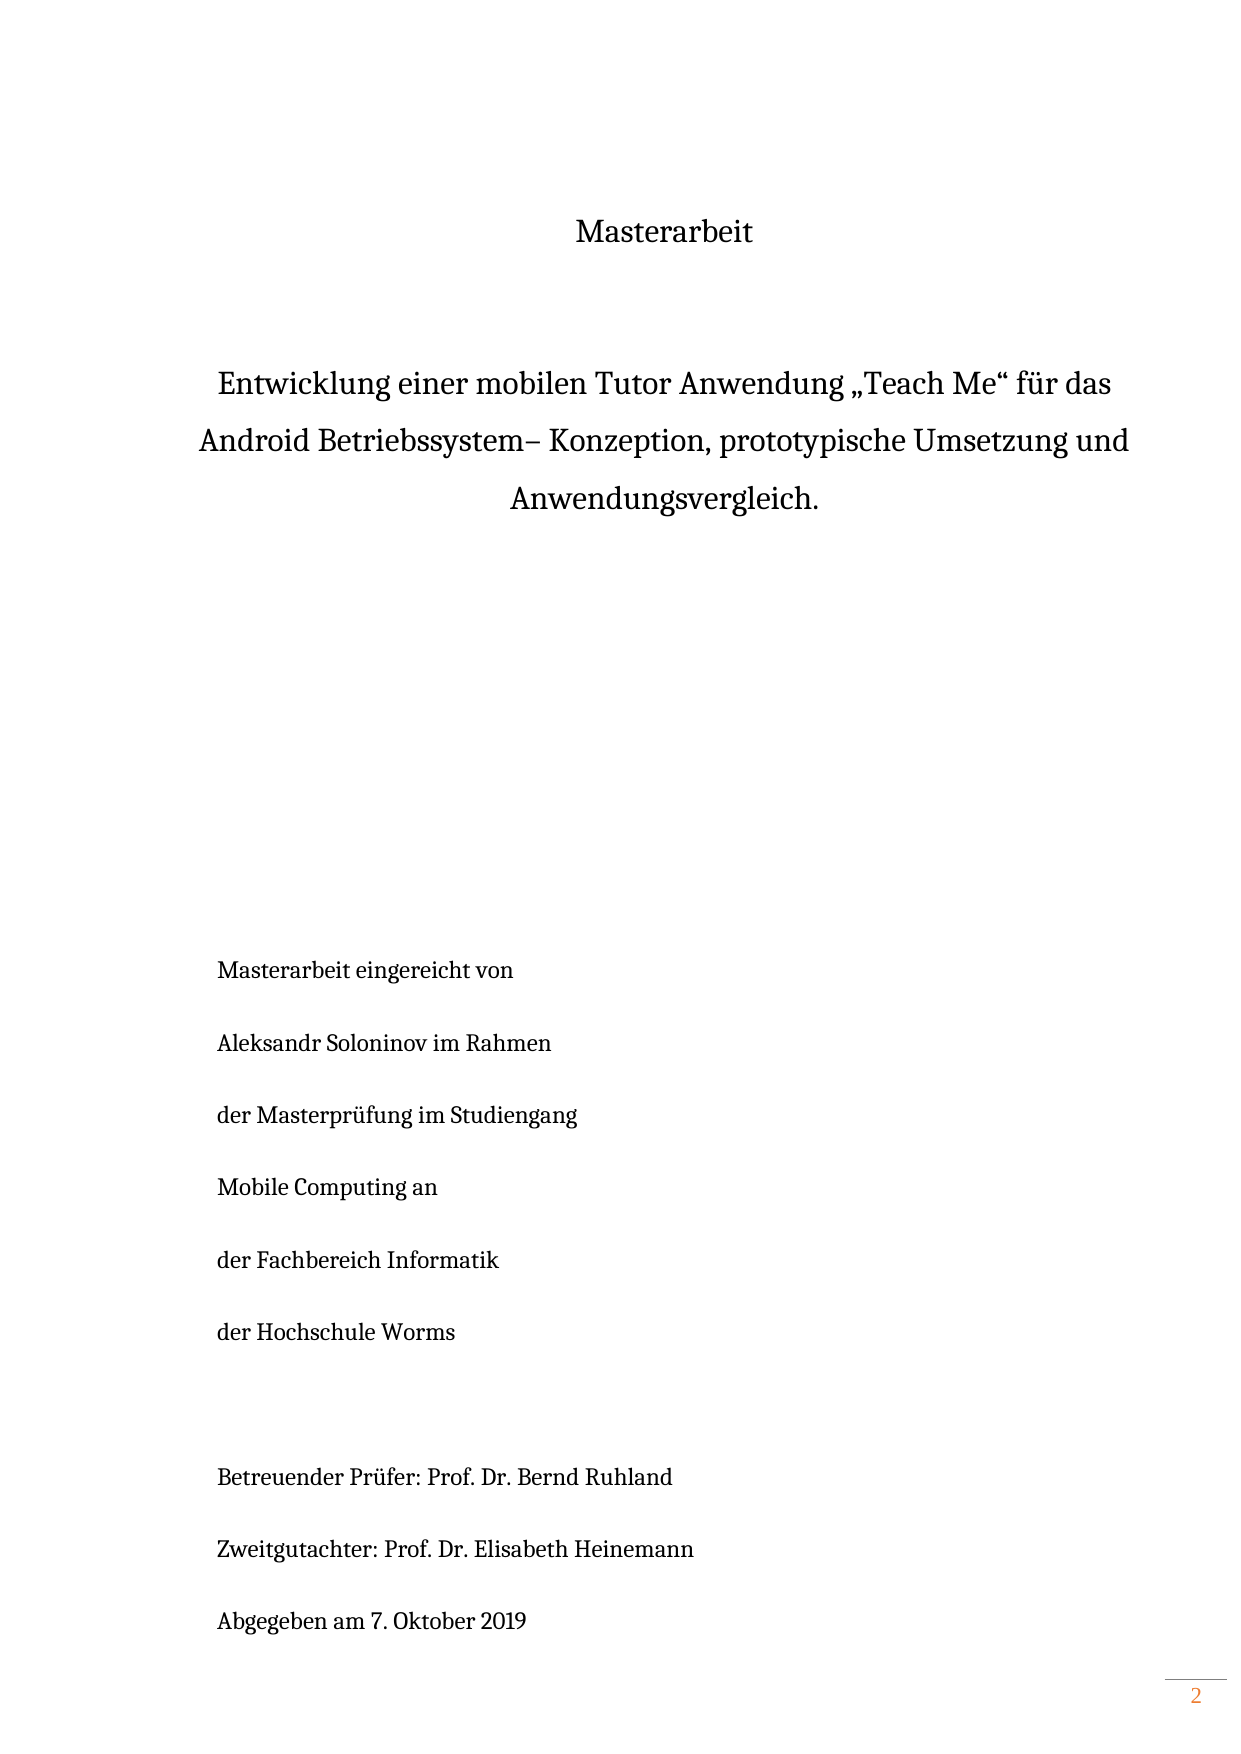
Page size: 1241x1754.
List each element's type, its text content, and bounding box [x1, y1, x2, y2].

text Entwicklung einer mobilen Tutor Anwendung „Teach Me“ für das Android Betriebssystem– Konzeption, prototypische Umsetzung und Anwendungsvergleich. [177, 364, 1152, 517]
text Mobile Computing an [217, 1173, 801, 1202]
text Masterarbeit [177, 212, 1151, 251]
text Masterarbeit eingereicht von [217, 956, 801, 985]
text der Fachbereich Informatik [217, 1246, 1152, 1274]
text der Hochschule Worms [217, 1318, 1152, 1347]
text Abgegeben am 7. Oktober 2019 [217, 1607, 1152, 1636]
text Aleksandr Soloninov im Rahmen [217, 1029, 801, 1057]
text Betreuender Prüfer: Prof. Dr. Bernd Ruhland [217, 1462, 1152, 1491]
text Zweitgutachter: Prof. Dr. Elisabeth Heinemann [217, 1535, 1152, 1563]
text der Masterprüfung im Studiengang [217, 1101, 801, 1130]
